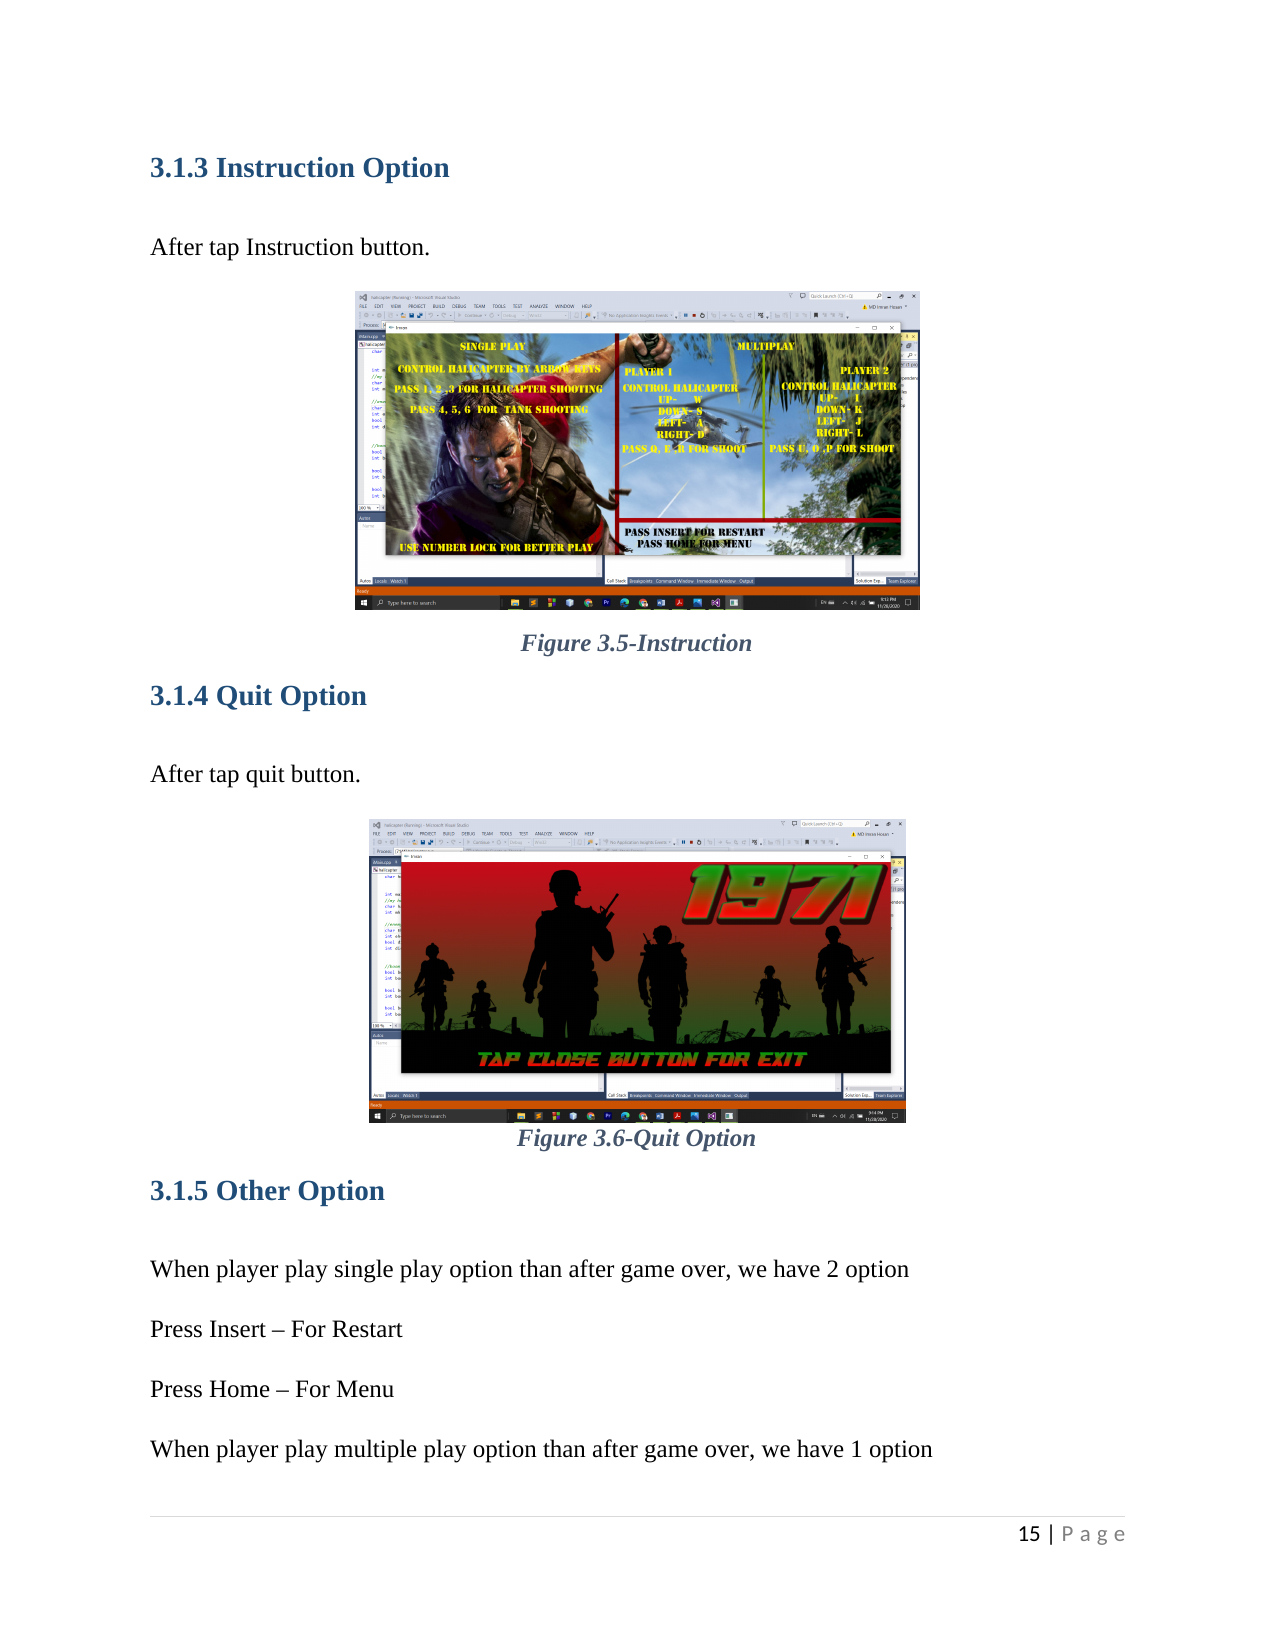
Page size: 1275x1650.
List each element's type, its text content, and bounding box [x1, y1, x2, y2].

text When player play single play option than after game over, we have 2 option [150, 1254, 1125, 1283]
text After tap Instruction button. [150, 232, 1125, 261]
text Press Insert – For Restart [150, 1314, 1125, 1343]
text Figure 3.6-Quit Option [150, 1123, 1125, 1152]
text Figure 3.5-Instruction [150, 628, 1125, 657]
subtitle 3.1.3 Instruction Option [150, 150, 1125, 183]
text After tap quit button. [150, 759, 1125, 788]
subtitle 3.1.5 Other Option [150, 1173, 1125, 1206]
picture [355, 291, 920, 610]
text Press Home – For Menu [150, 1374, 1125, 1403]
picture [369, 819, 906, 1123]
text When player play multiple play option than after game over, we have 1 option [150, 1434, 1125, 1463]
subtitle 3.1.4 Quit Option [150, 678, 1125, 711]
